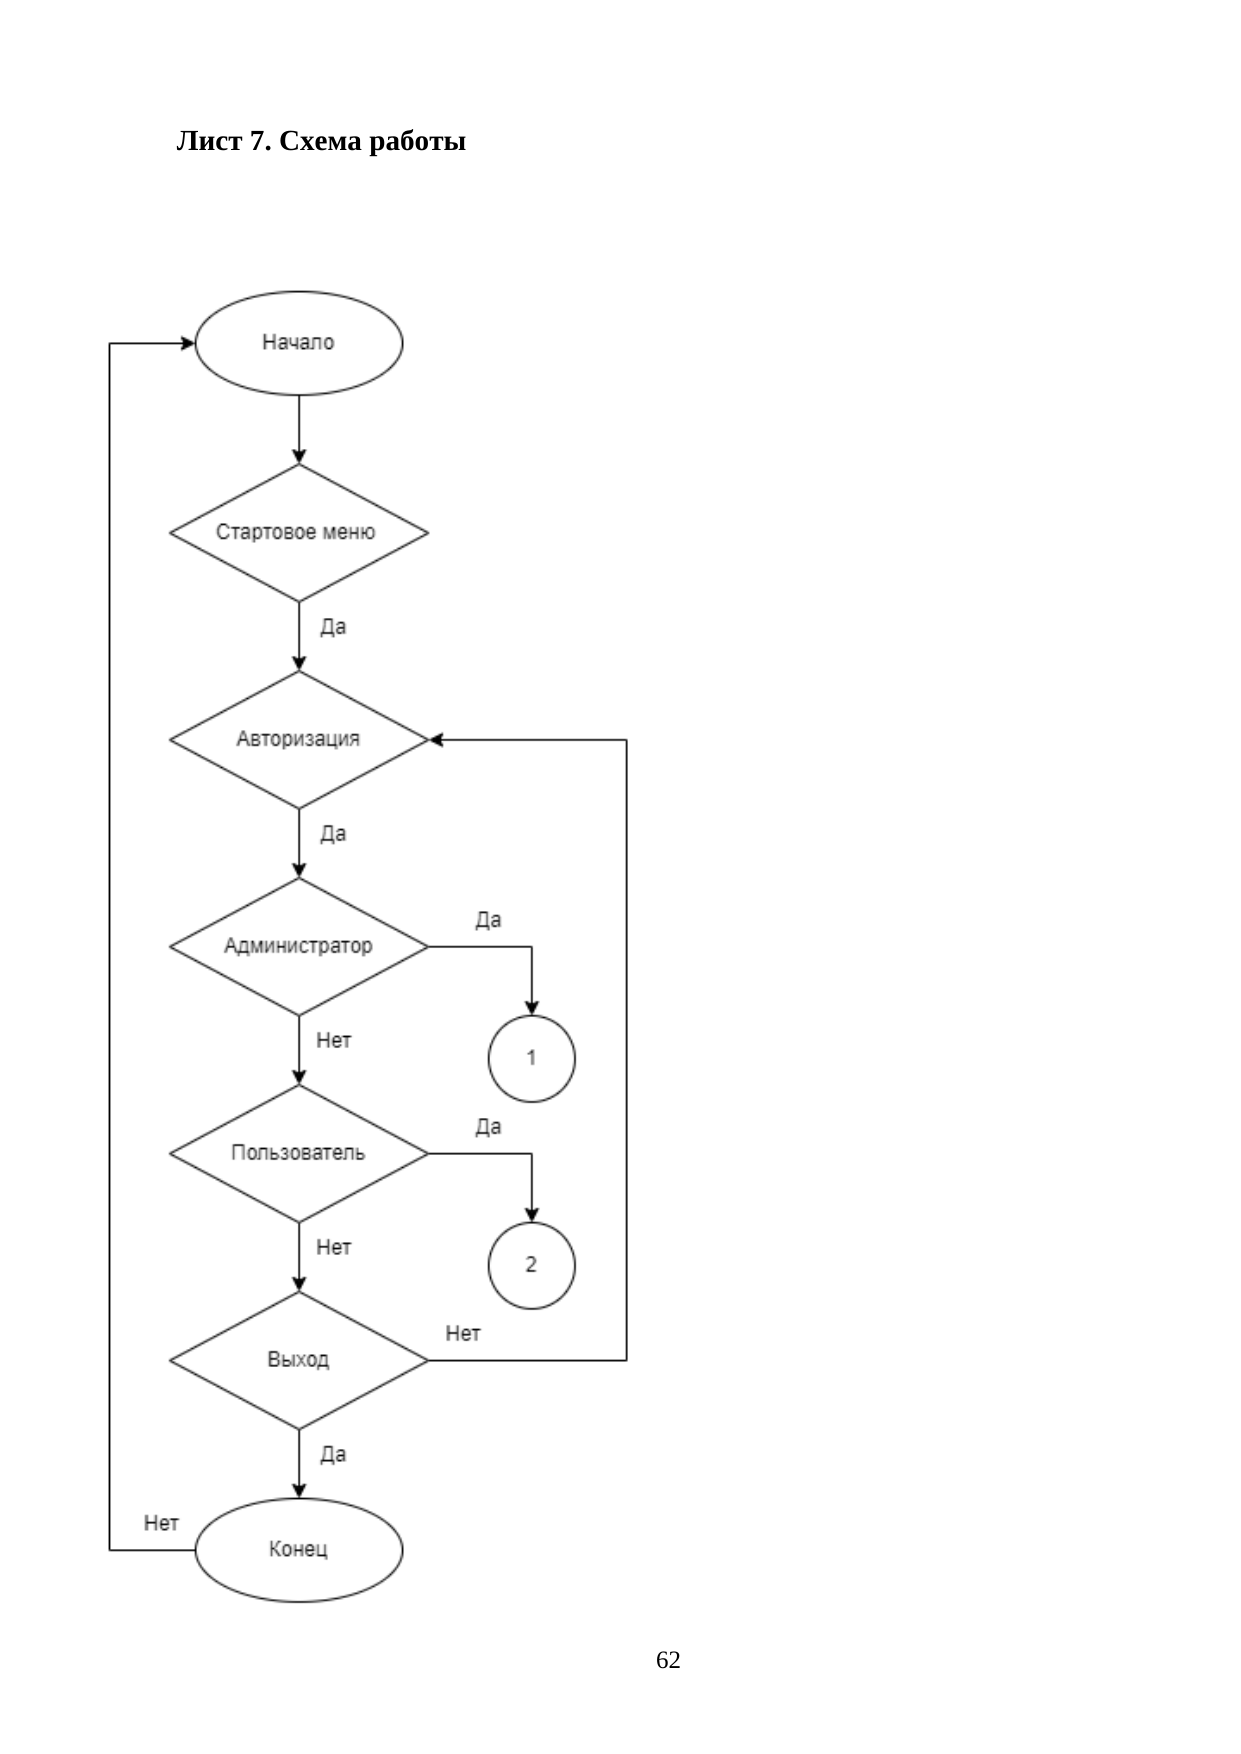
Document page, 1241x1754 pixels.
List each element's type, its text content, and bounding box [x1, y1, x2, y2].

subtitle Лист 7. Схема работы [177, 123, 1158, 156]
picture [59, 267, 640, 1617]
